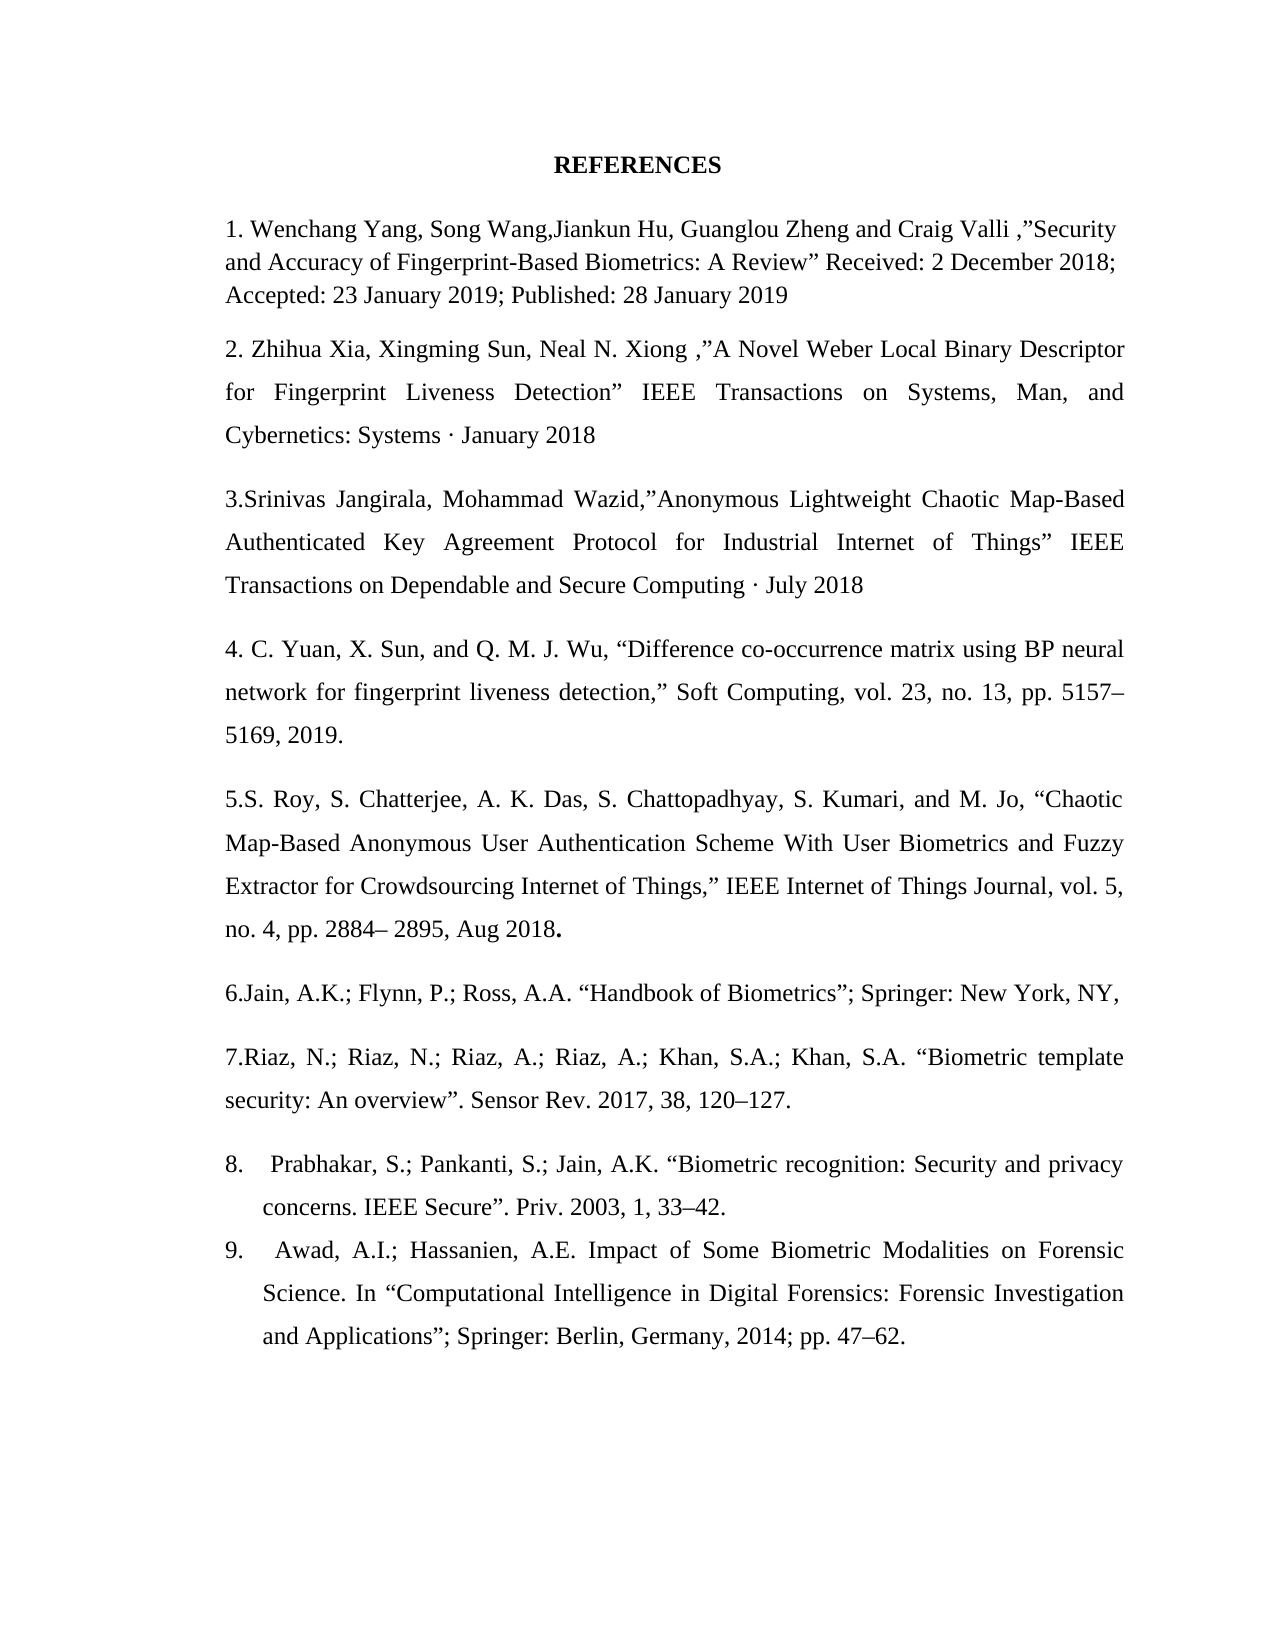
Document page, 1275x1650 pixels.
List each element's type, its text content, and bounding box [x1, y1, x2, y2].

text REFERENCES [150, 150, 1125, 179]
text 7.Riaz, N.; Riaz, N.; Riaz, A.; Riaz, A.; Khan, S.A.; Khan, S.A. “Biometric template security: An overview”. Sensor Rev. 2017, 38, 120–127. [225, 1042, 1125, 1114]
text 6.Jain, A.K.; Flynn, P.; Ross, A.A. “Handbook of Biometrics”; Springer: New York, NY, [150, 978, 1125, 1007]
text 3.Srinivas Jangirala, Mohammad Wazid,”Anonymous Lightweight Chaotic Map-Based Authenticated Key Agreement Protocol for Industrial Internet of Things” IEEE Transactions on Dependable and Secure Computing · July 2018 [225, 484, 1125, 599]
text 5.S. Roy, S. Chatterjee, A. K. Das, S. Chattopadhyay, S. Kumari, and M. Jo, “Chaotic Map-Based Anonymous User Authentication Scheme With User Biometrics and Fuzzy Extractor for Crowdsourcing Internet of Things,” IEEE Internet of Things Journal, vol. 5, no. 4, pp. 2884– 2895, Aug 2018. [225, 784, 1125, 943]
text 2. Zhihua Xia, Xingming Sun, Neal N. Xiong ,”A Novel Weber Local Binary Descriptor for Fingerprint Liveness Detection” IEEE Transactions on Systems, Man, and Cybernetics: Systems · January 2018 [225, 334, 1125, 449]
text 4. C. Yuan, X. Sun, and Q. M. J. Wu, “Difference co-occurrence matrix using BP neural network for fingerprint liveness detection,” Soft Computing, vol. 23, no. 13, pp. 5157–5169, 2019. [225, 634, 1125, 749]
list Awad, A.I.; Hassanien, A.E. Impact of Some Biometric Modalities on Forensic Science. In “Computational Intelligence in Digital Forensics: Forensic Investigation and Applications”; Springer: Berlin, Germany, 2014; pp. 47–62. [225, 1235, 1125, 1350]
list Prabhakar, S.; Pankanti, S.; Jain, A.K. “Biometric recognition: Security and privacy concerns. IEEE Secure”. Priv. 2003, 1, 33–42. [225, 1149, 1125, 1221]
text 1. Wenchang Yang, Song Wang,Jiankun Hu, Guanglou Zheng and Craig Valli ,”Security and Accuracy of Fingerprint-Based Biometrics: A Review” Received: 2 December 2018; Accepted: 23 January 2019; Published: 28 January 2019 [225, 214, 1125, 309]
